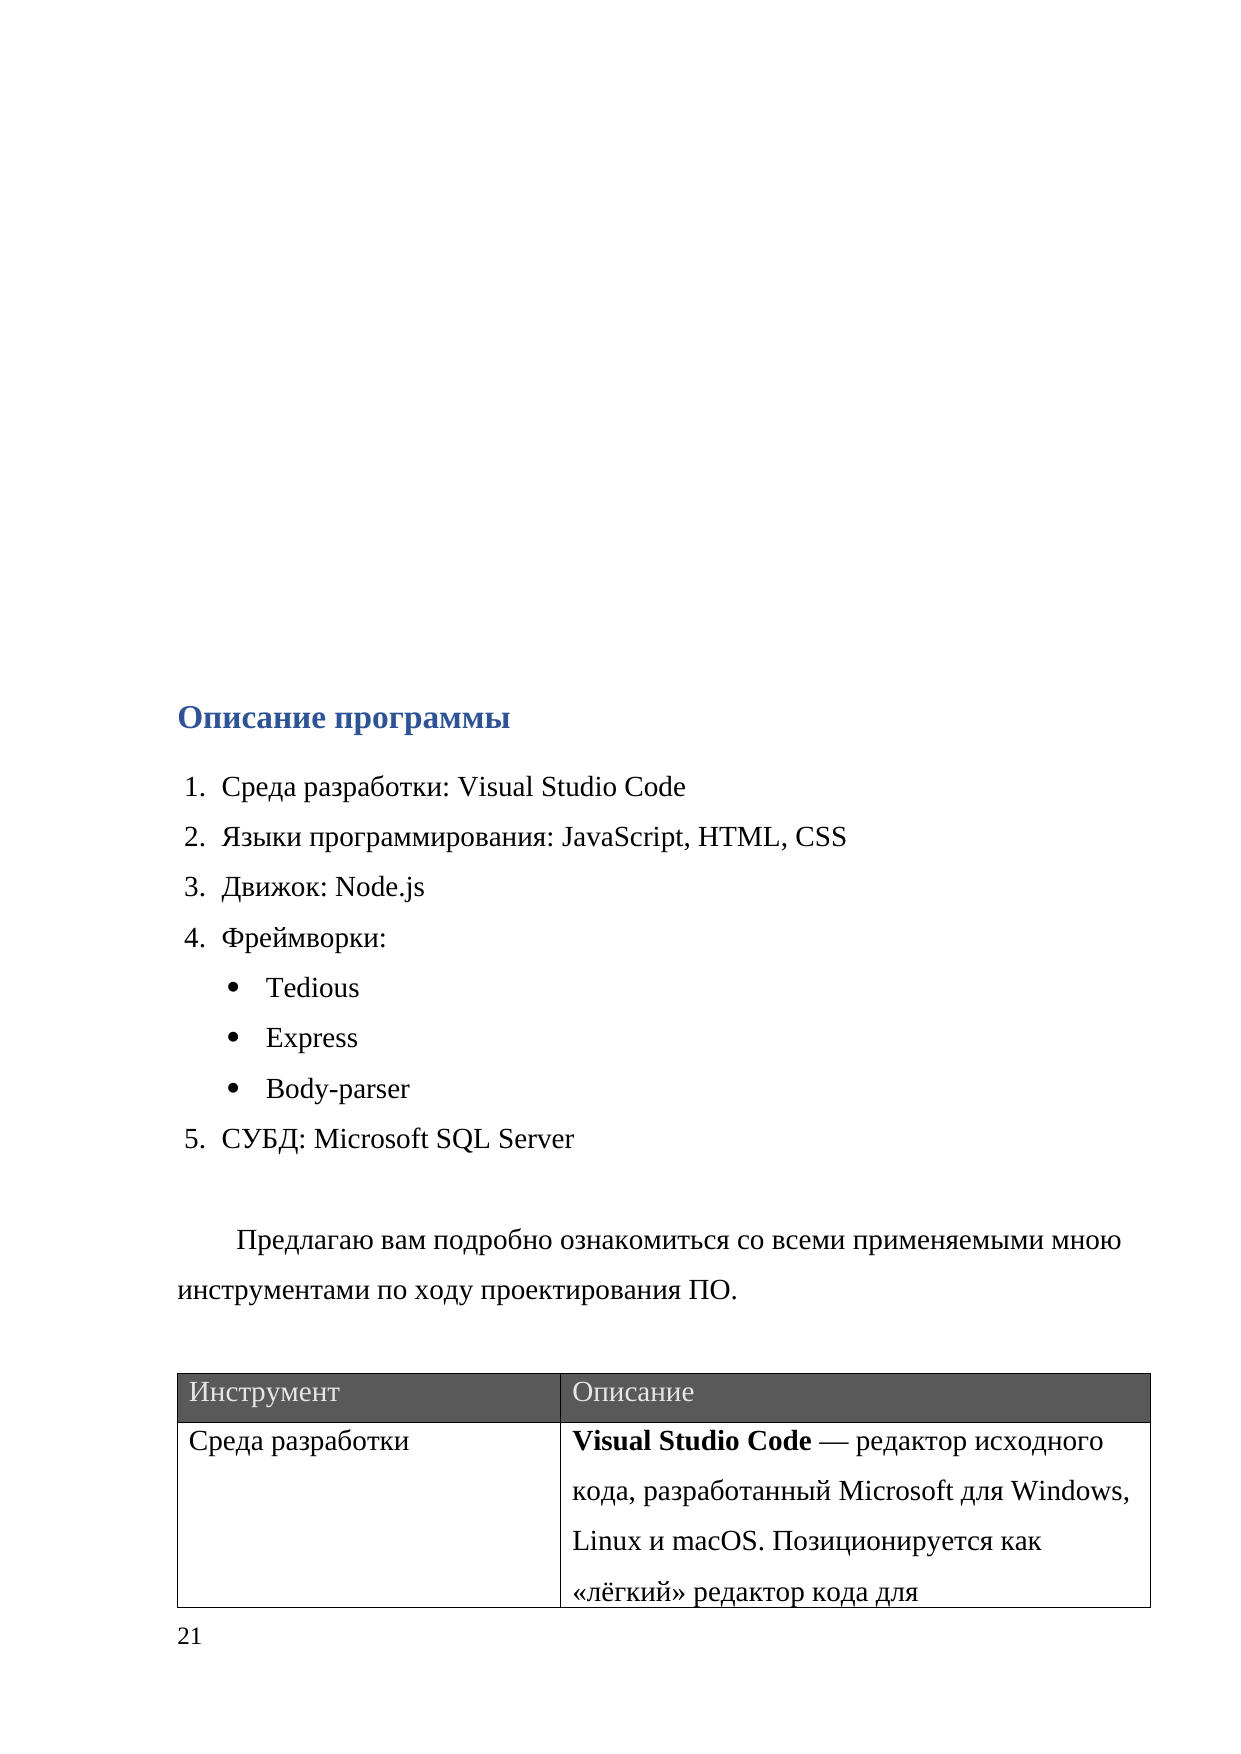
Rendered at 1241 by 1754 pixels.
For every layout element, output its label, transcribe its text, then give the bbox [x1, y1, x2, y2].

subtitle Описание программы [177, 697, 1152, 735]
table_header Инструмент [178, 1374, 560, 1422]
list СУБД: Microsoft SQL Server [184, 1121, 1152, 1155]
list Среда разработки: Visual Studio Code [184, 769, 1152, 802]
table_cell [561, 1423, 1150, 1607]
text Предлагаю вам подробно ознакомиться со всеми применяемыми мною инструментами по ходу проектирования ПО. [177, 1222, 1152, 1306]
list Языки программирования: JavaScript, HTML, CSS [184, 819, 1152, 853]
table_cell Среда разработки [178, 1423, 560, 1607]
list Фреймворки: [184, 920, 1152, 953]
list Express [228, 1020, 1152, 1054]
table_header Описание [561, 1374, 1150, 1422]
list Движок: Node.js [184, 869, 1152, 903]
list Body-parser [228, 1071, 1152, 1104]
list Tedious [228, 970, 1152, 1004]
